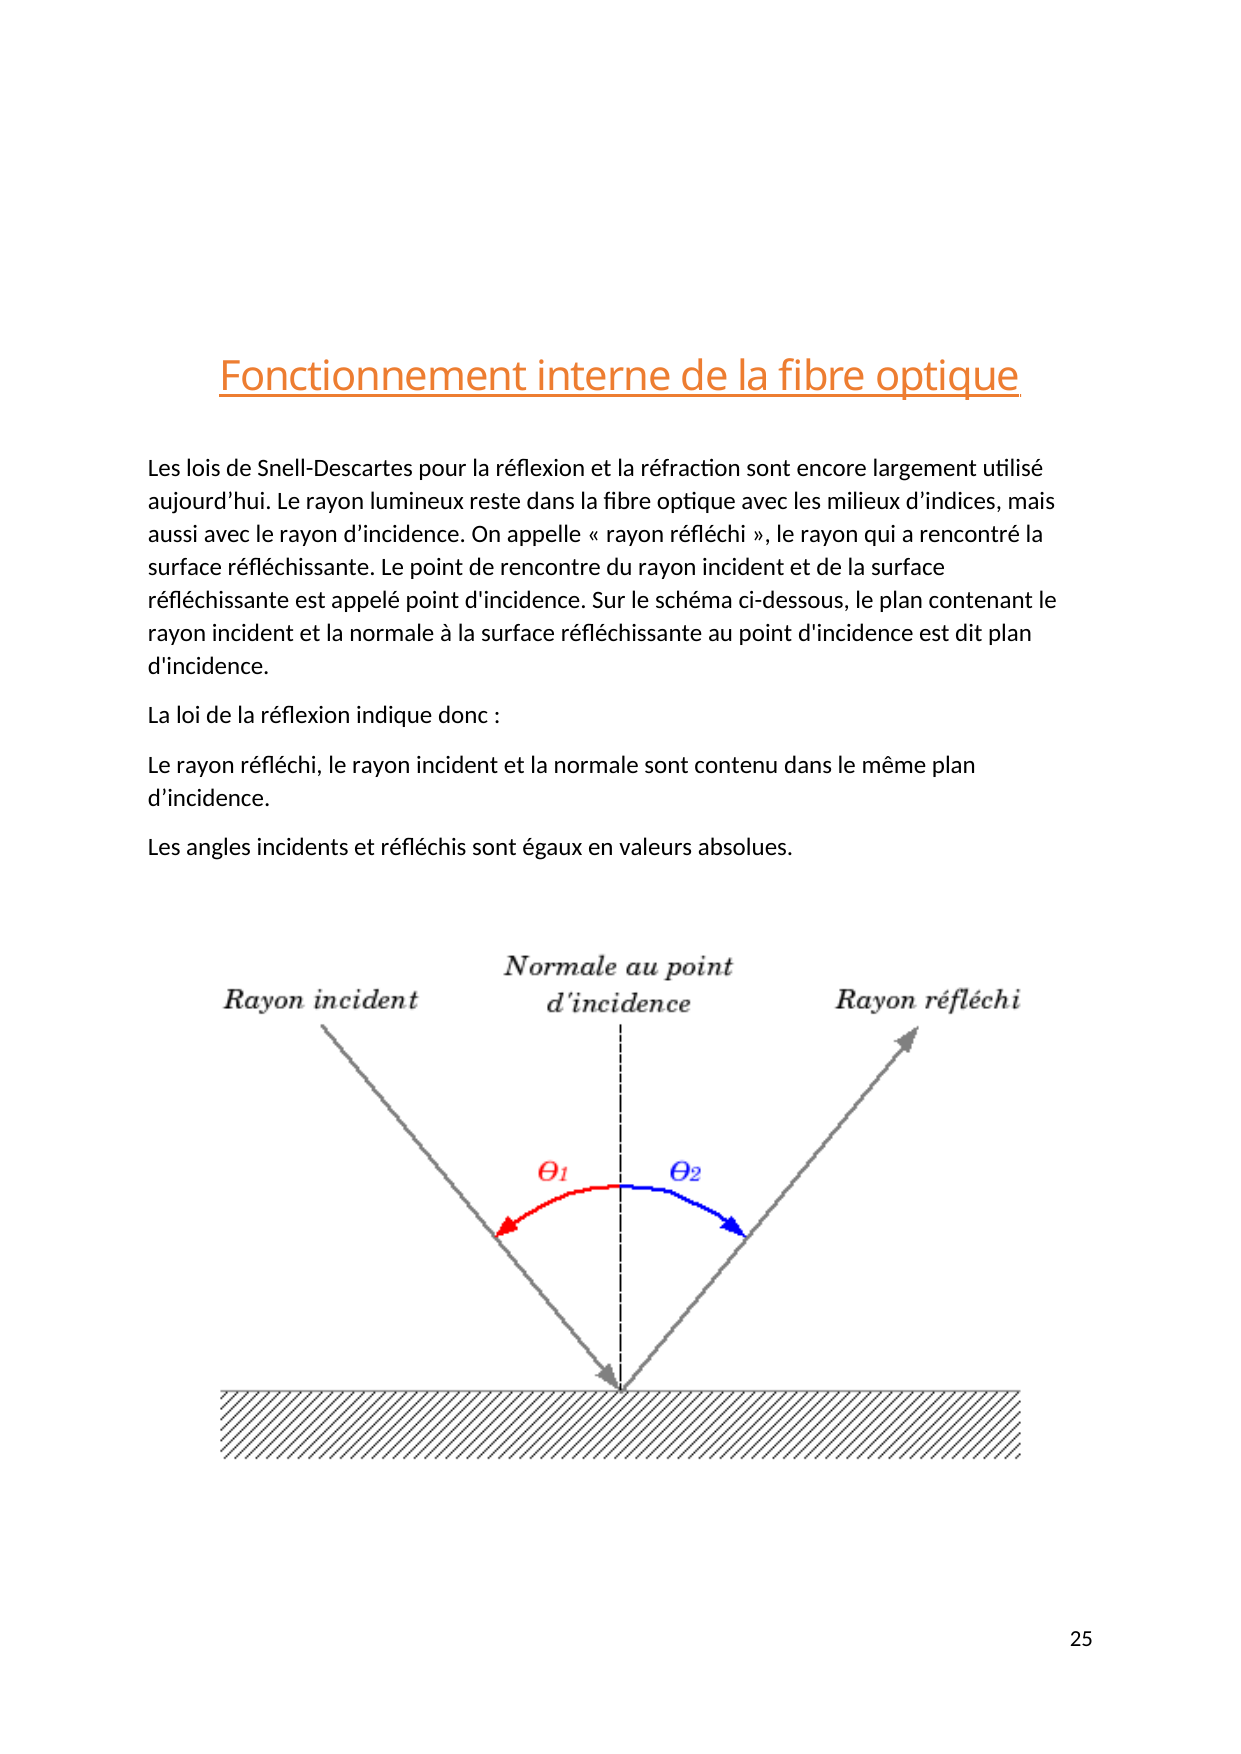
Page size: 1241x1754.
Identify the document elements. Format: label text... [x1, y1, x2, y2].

text Les angles incidents et réfléchis sont égaux en valeurs absolues. [148, 831, 1093, 862]
text La loi de la réflexion indique donc : [148, 699, 1093, 730]
text Le rayon réfléchi, le rayon incident et la normale sont contenu dans le même plan d’incidence. [148, 749, 1093, 812]
title Fonctionnement interne de la fibre optique [148, 346, 1093, 403]
picture [205, 935, 1035, 1475]
text Les lois de Snell-Descartes pour la réflexion et la réfraction sont encore largement utilisé aujourd’hui. Le rayon lumineux reste dans la fibre optique avec les milieux d’indices, mais aussi avec le rayon d’incidence. On appelle « rayon réfléchi », le rayon qui a rencontré la surface réfléchissante. Le point de rencontre du rayon incident et de la surface réfléchissante est appelé point d'incidence. Sur le schéma ci-dessous, le plan contenant le rayon incident et la normale à la surface réfléchissante au point d'incidence est dit plan d'incidence. [148, 452, 1093, 680]
